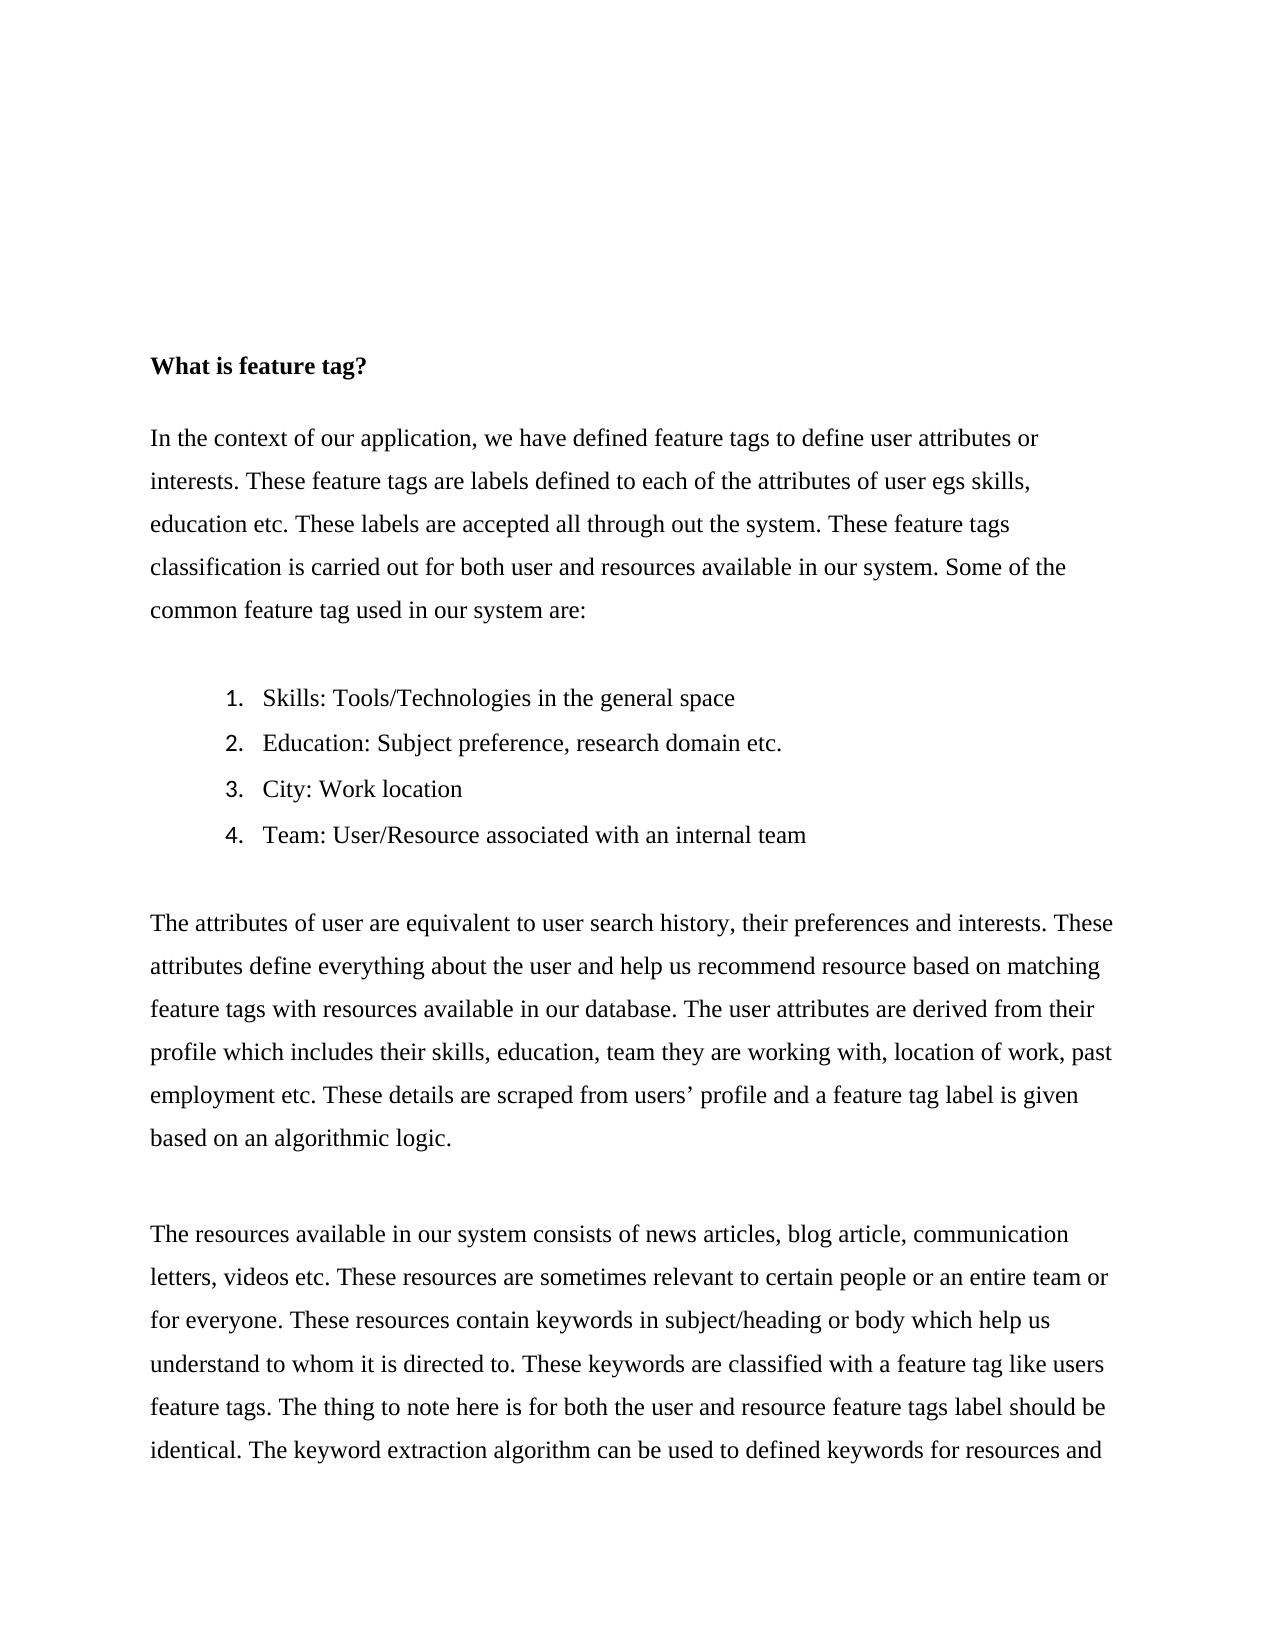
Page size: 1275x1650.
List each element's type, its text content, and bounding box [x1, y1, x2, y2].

list City: Work location [225, 773, 1125, 804]
list Skills: Tools/Technologies in the general space [225, 682, 1125, 712]
text The attributes of user are equivalent to user search history, their preferences and interests. These attributes define everything about the user and help us recommend resource based on matching feature tags with resources available in our database. The user attributes are derived from their profile which includes their skills, education, team they are working with, location of work, past employment etc. These details are scraped from users’ profile and a feature tag label is given based on an algorithmic logic. [150, 908, 1125, 1152]
text What is feature tag? [150, 351, 1125, 380]
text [150, 1219, 1125, 1464]
text In the context of our application, we have defined feature tags to define user attributes or interests. These feature tags are labels defined to each of the attributes of user egs skills, education etc. These labels are accepted all through out the system. These feature tags classification is carried out for both user and resources available in our system. Some of the common feature tag used in our system are: [150, 423, 1125, 624]
list Education: Subject preference, research domain etc. [225, 728, 1125, 758]
list Team: User/Resource associated with an internal team [225, 819, 1125, 849]
